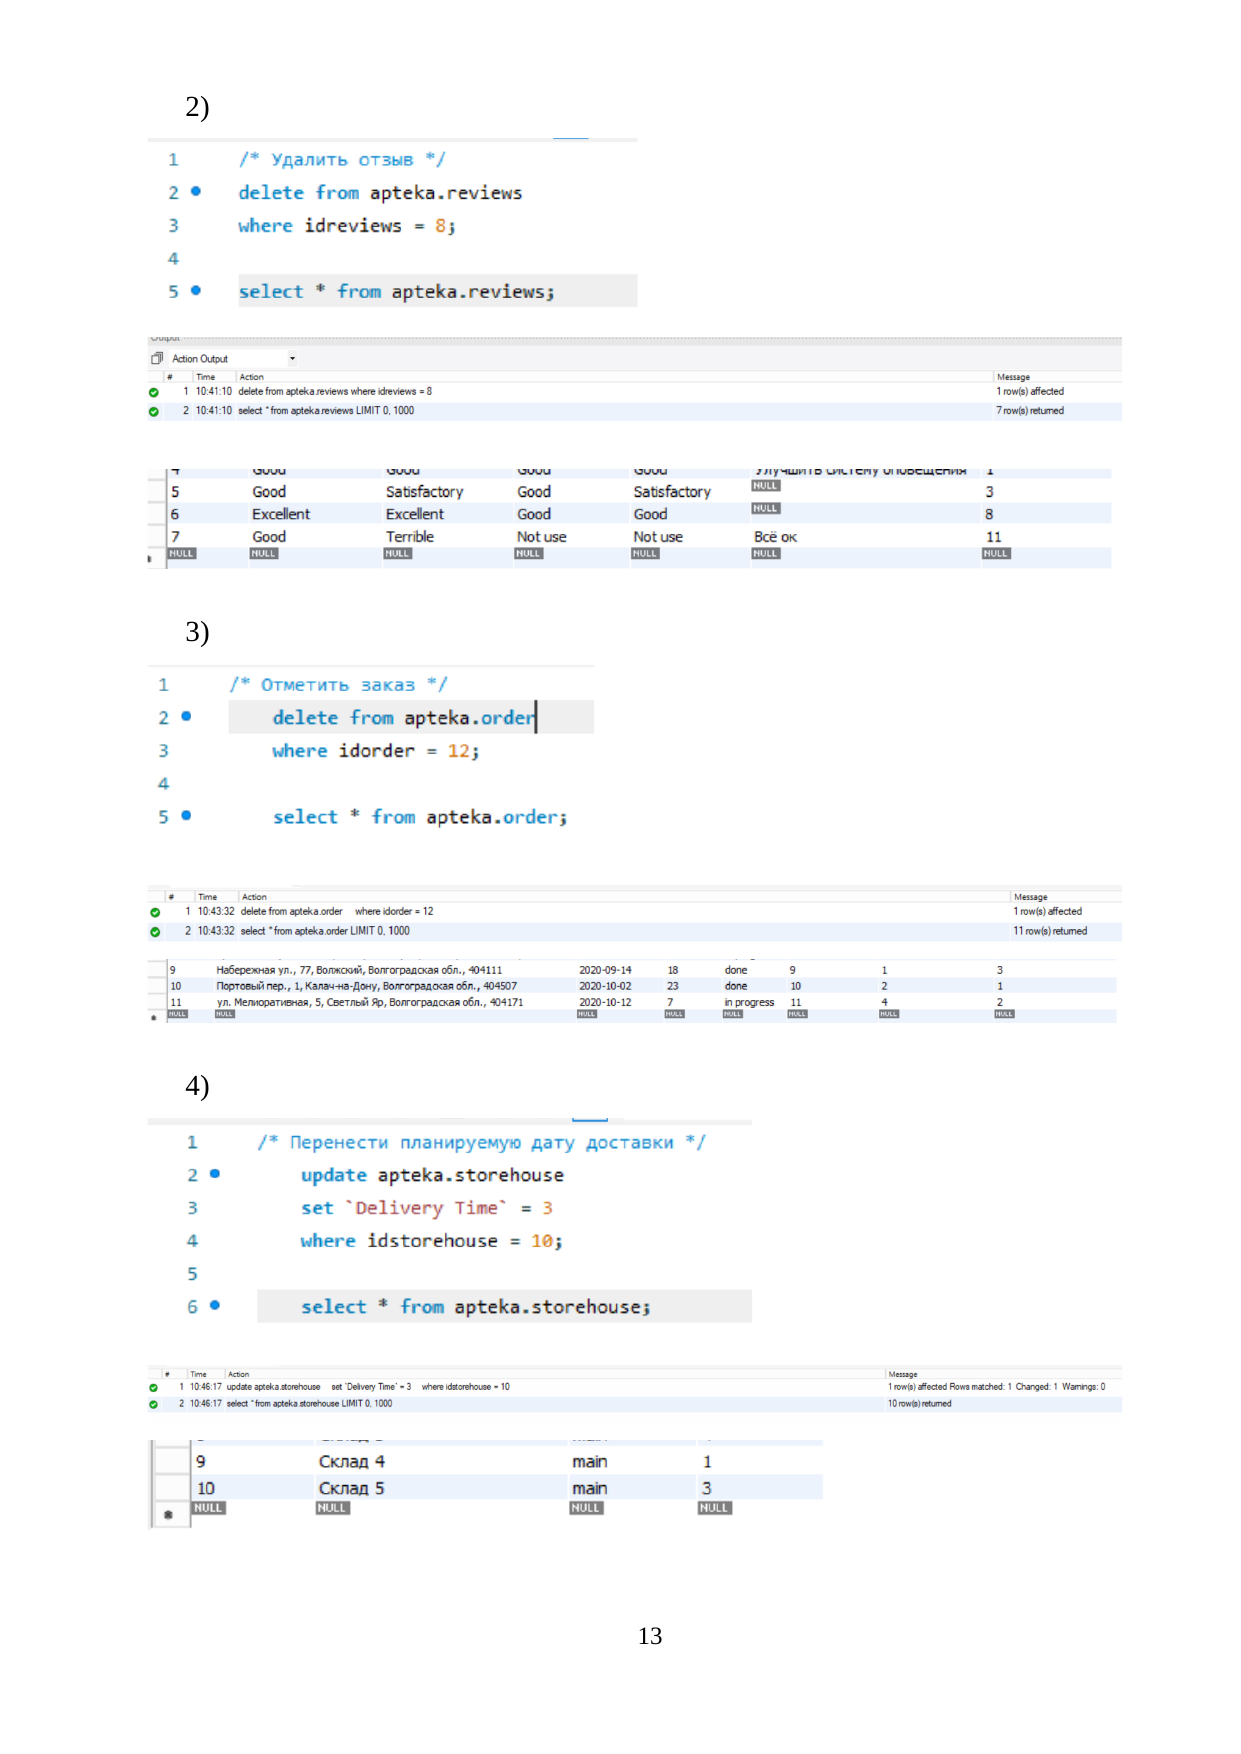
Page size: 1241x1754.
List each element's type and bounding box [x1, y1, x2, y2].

picture [147, 885, 1123, 943]
picture [147, 1440, 837, 1530]
picture [147, 337, 1123, 453]
picture [147, 665, 595, 869]
picture [147, 959, 1123, 1023]
picture [147, 138, 638, 321]
picture [147, 469, 1123, 569]
picture [147, 1118, 753, 1349]
picture [147, 1365, 1123, 1424]
